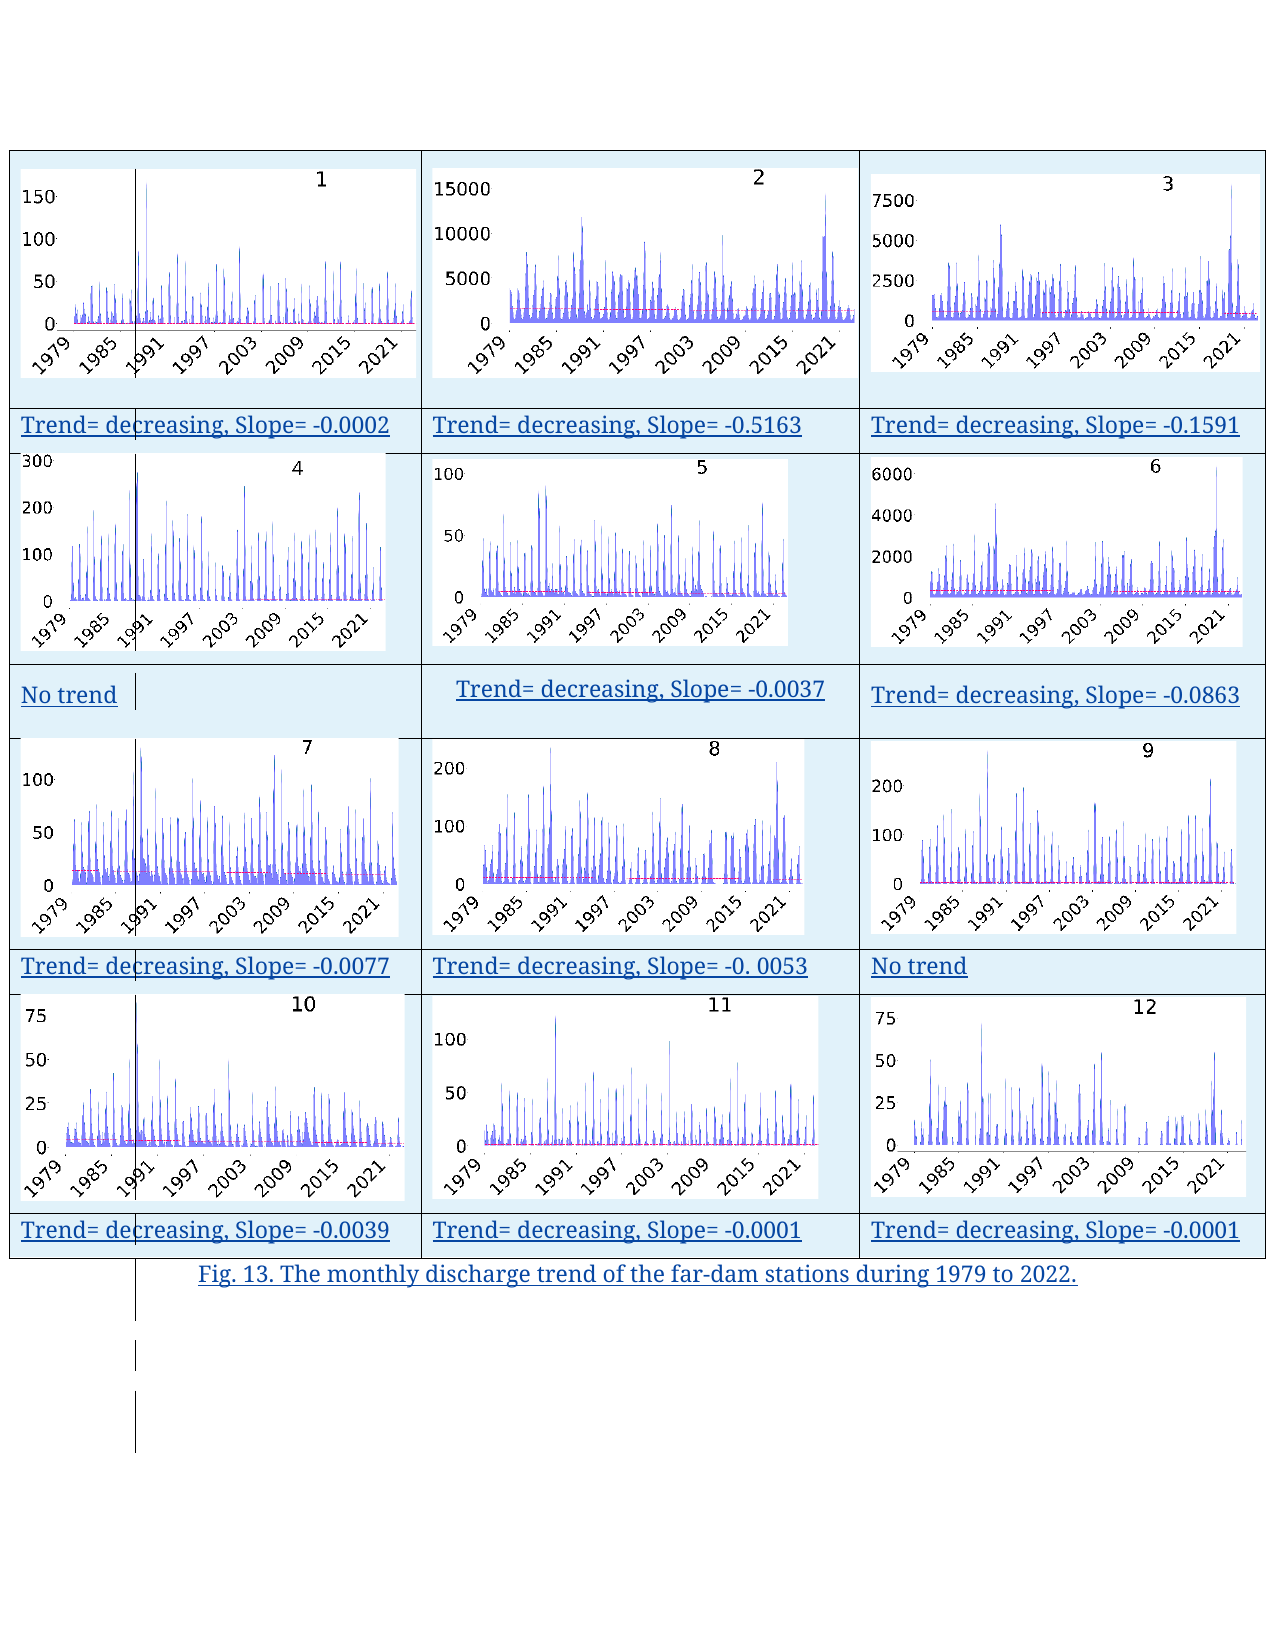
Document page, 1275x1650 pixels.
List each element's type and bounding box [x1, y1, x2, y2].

picture [20, 453, 135, 651]
picture [20, 169, 135, 378]
picture [136, 453, 386, 651]
picture [870, 997, 1247, 1197]
picture [432, 739, 805, 935]
picture [20, 738, 399, 937]
picture [870, 457, 1243, 647]
picture [432, 459, 788, 646]
picture [20, 994, 405, 1201]
picture [136, 169, 417, 378]
picture [432, 168, 858, 378]
picture [432, 996, 819, 1199]
picture [870, 741, 1237, 934]
picture [870, 174, 1261, 372]
